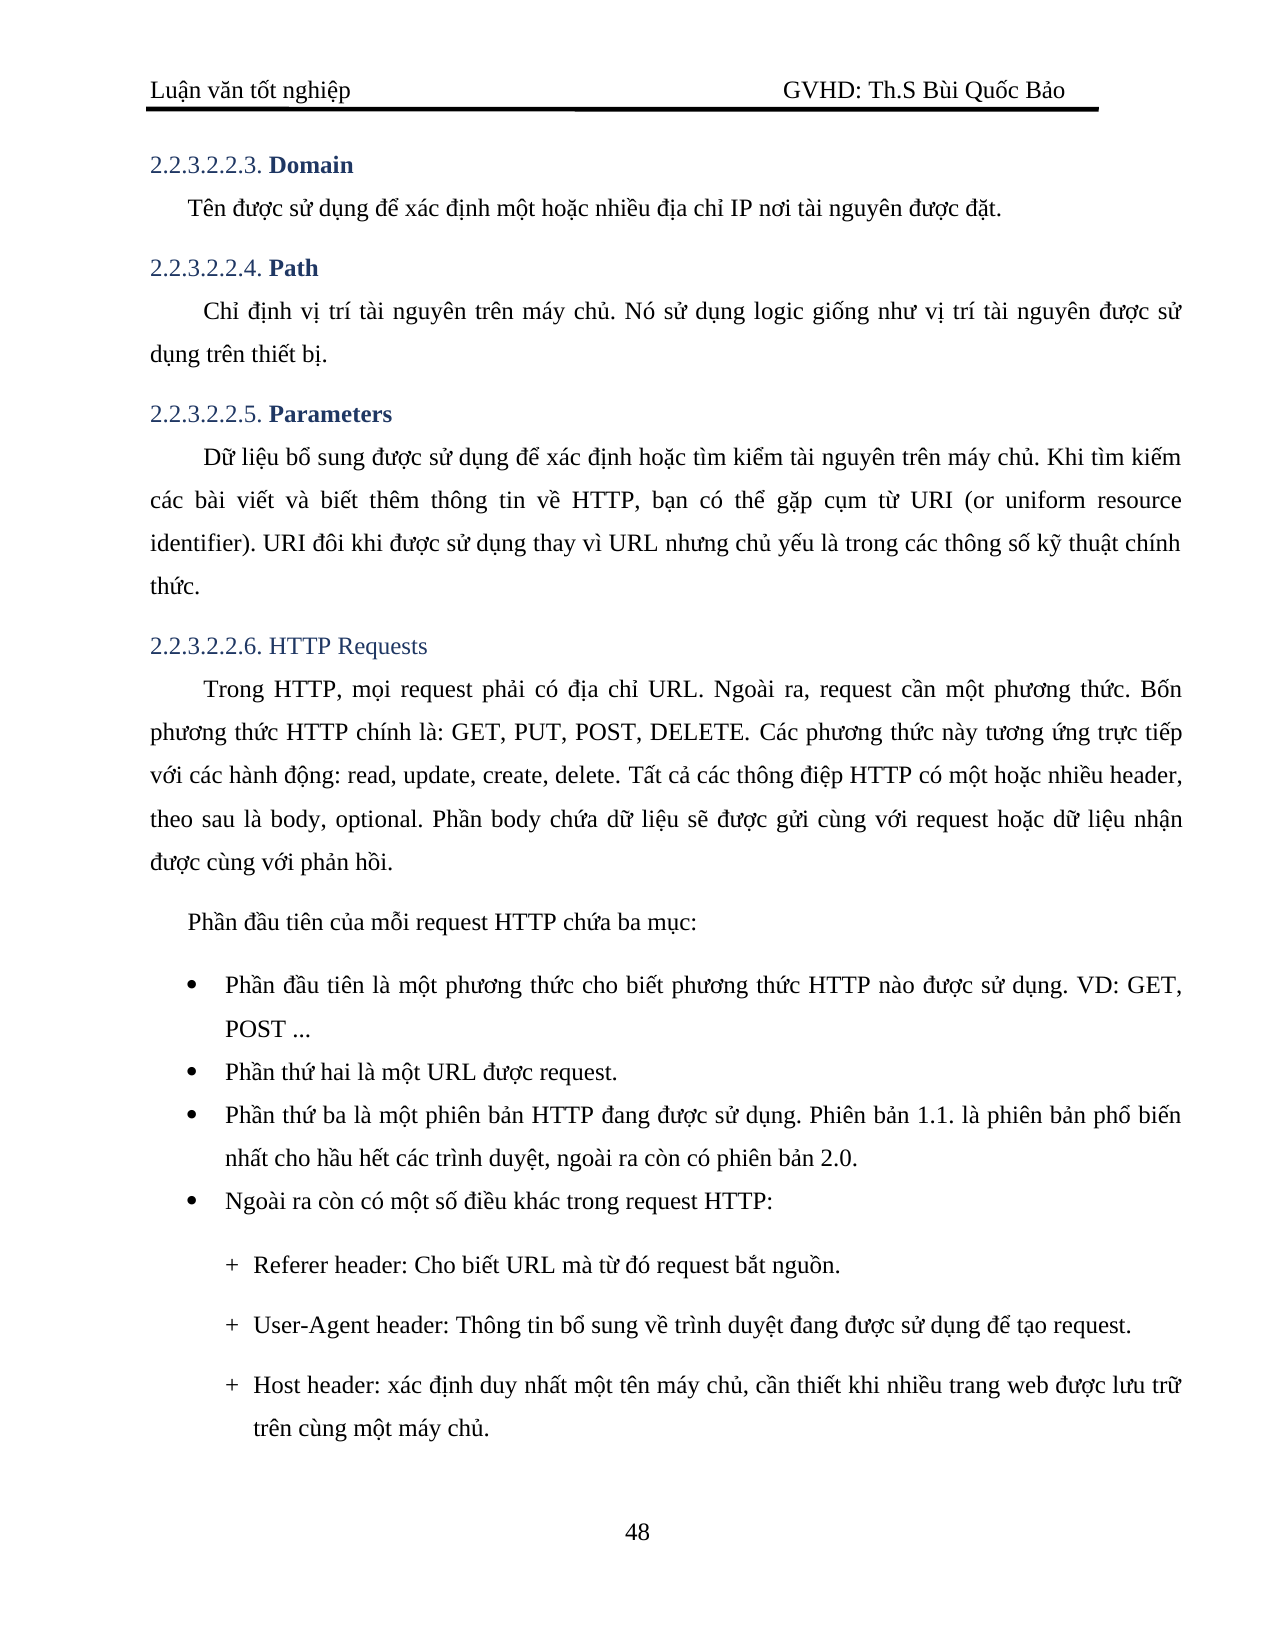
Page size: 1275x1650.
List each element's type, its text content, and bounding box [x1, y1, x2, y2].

text Dữ liệu bổ sung được sử dụng để xác định hoặc tìm kiểm tài nguyên trên máy chủ. Khi tìm kiếm các bài viết và biết thêm thông tin về HTTP, bạn có thể gặp cụm từ URI (or uniform resource identifier). URI đôi khi được sử dụng thay vì URL nhưng chủ yếu là trong các thông số kỹ thuật chính thức. [150, 442, 1184, 600]
text + User-Agent header: Thông tin bổ sung về trình duyệt đang được sử dụng để tạo request. [225, 1310, 1184, 1339]
list Phần thứ ba là một phiên bản HTTP đang được sử dụng. Phiên bản 1.1. là phiên bản phổ biến nhất cho hầu hết các trình duyệt, ngoài ra còn có phiên bản 2.0. [187, 1100, 1184, 1172]
list Phần thứ hai là một URL được request. [187, 1057, 1184, 1086]
subtitle 2.2.3.2.2.5. Parameters [150, 399, 1184, 428]
subtitle 2.2.3.2.2.4. Path [150, 253, 1184, 282]
list Ngoài ra còn có một số điều khác trong request HTTP: [187, 1186, 1184, 1215]
text Phần đầu tiên của mỗi request HTTP chứa ba mục: [150, 907, 1184, 935]
subtitle 2.2.3.2.2.3. Domain [150, 150, 1184, 179]
list Phần đầu tiên là một phương thức cho biết phương thức HTTP nào được sử dụng. VD: GET, POST ... [187, 971, 1184, 1042]
text + Referer header: Cho biết URL mà từ đó request bắt nguồn. [225, 1250, 1184, 1279]
text Chỉ định vị trí tài nguyên trên máy chủ. Nó sử dụng logic giống như vị trí tài nguyên được sử dụng trên thiết bị. [150, 296, 1184, 368]
text + Host header: xác định duy nhất một tên máy chủ, cần thiết khi nhiều trang web được lưu trữ trên cùng một máy chủ. [225, 1370, 1184, 1442]
text Trong HTTP, mọi request phải có địa chỉ URL. Ngoài ra, request cần một phương thức. Bốn phương thức HTTP chính là: GET, PUT, POST, DELETE. Các phương thức này tương ứng trực tiếp với các hành động: read, update, create, delete. Tất cả các thông điệp HTTP có một hoặc nhiều header, theo sau là body, optional. Phần body chứa dữ liệu sẽ được gửi cùng với request hoặc dữ liệu nhận được cùng với phản hồi. [150, 674, 1184, 876]
subtitle 2.2.3.2.2.6. HTTP Requests [150, 631, 1184, 660]
text Tên được sử dụng để xác định một hoặc nhiều địa chỉ IP nơi tài nguyên được đặt. [150, 193, 1184, 222]
